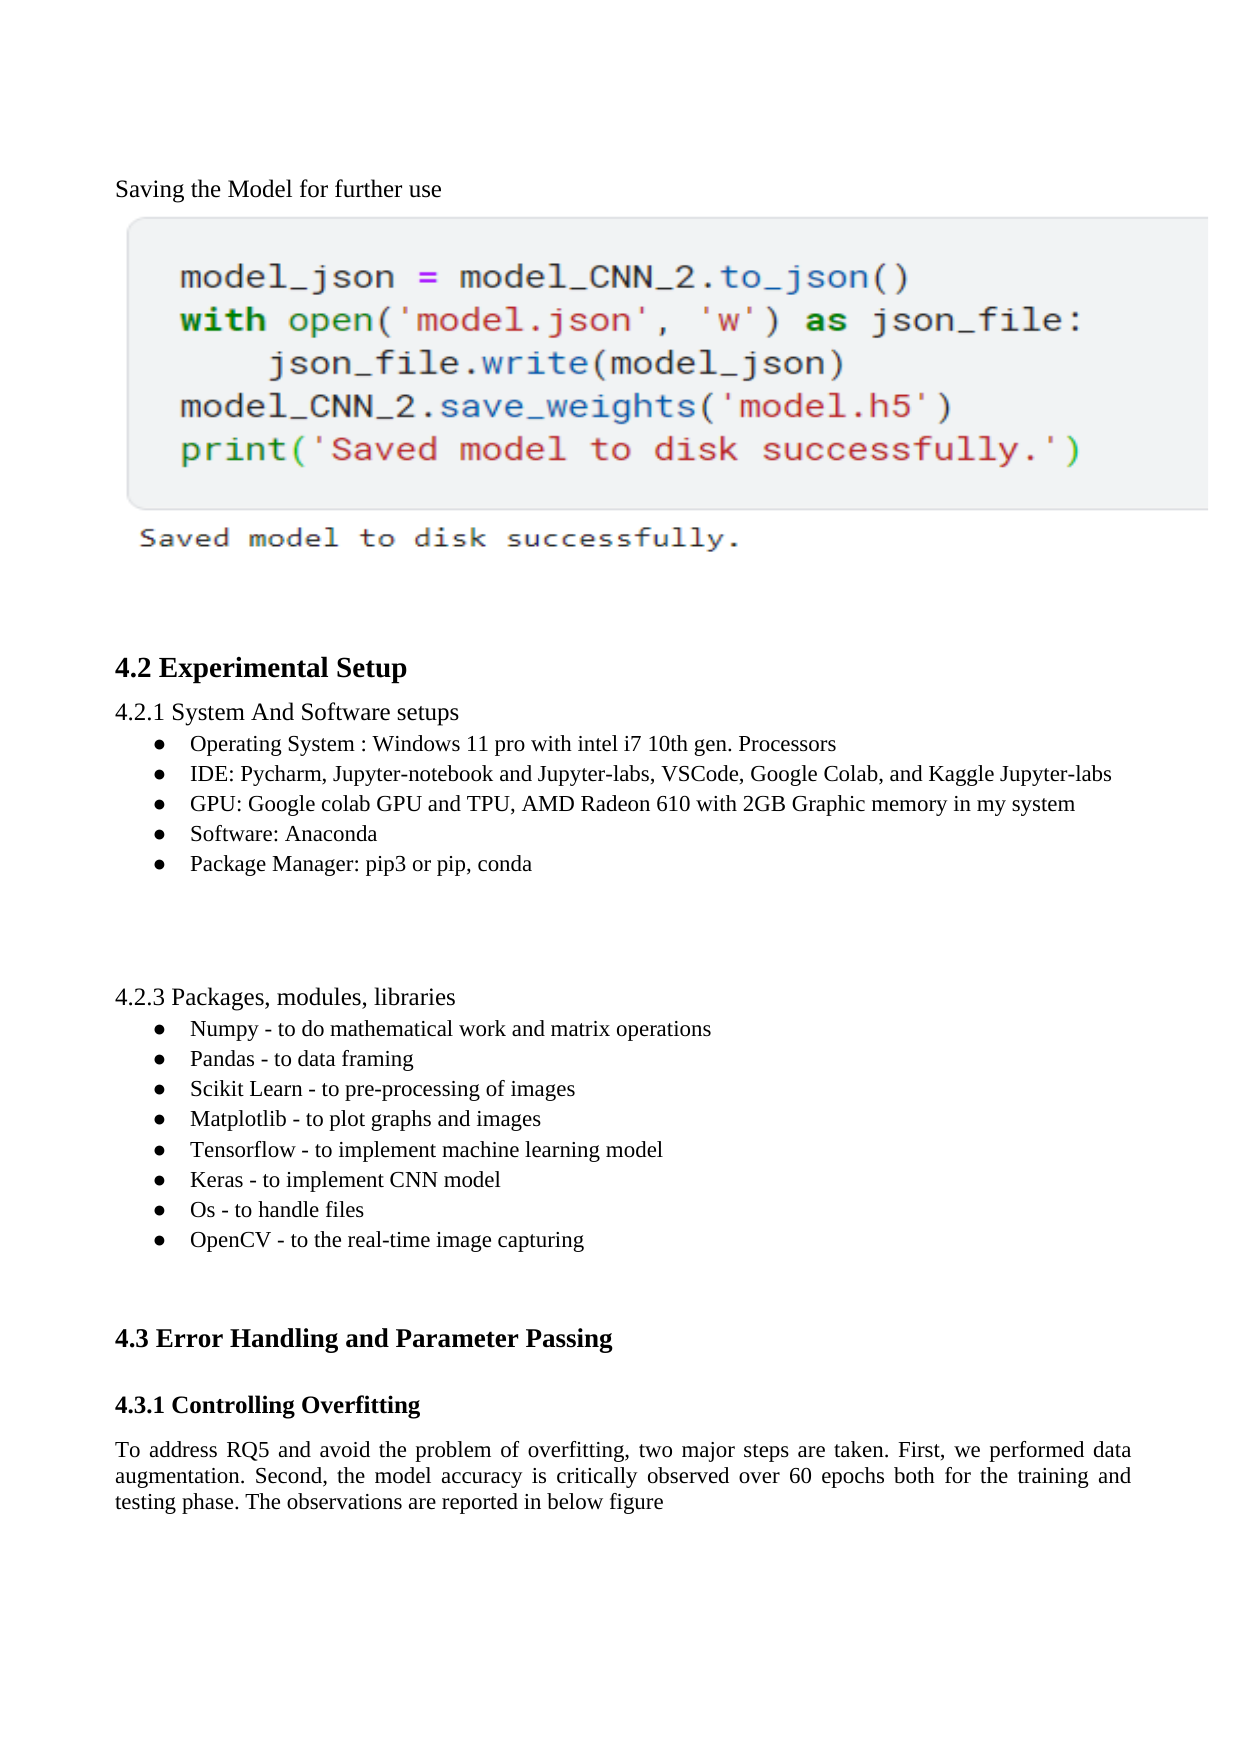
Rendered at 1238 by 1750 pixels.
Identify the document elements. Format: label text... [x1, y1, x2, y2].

text Saving the Model for further use [115, 174, 1133, 203]
list IDE: Pycharm, Jupyter-notebook and Jupyter-labs, VSCode, Google Colab, and Kaggle Jupyter-labs [152, 760, 1133, 786]
picture [115, 207, 1209, 564]
list Os - to handle files [152, 1196, 1133, 1222]
list Tensorflow - to implement machine learning model [152, 1136, 1133, 1162]
subtitle 4.2.3 Packages, modules, libraries [115, 982, 1133, 1011]
list Pandas - to data framing [152, 1045, 1133, 1071]
subtitle 4.2.1 System And Software setups [115, 697, 1133, 725]
list Matplotlib - to plot graphs and images [152, 1106, 1133, 1132]
list OpenCV - to the real-time image capturing [152, 1226, 1133, 1253]
subtitle 4.3.1 Controlling Overfitting [115, 1390, 1133, 1419]
subtitle 4.3 Error Handling and Parameter Passing [115, 1322, 1133, 1353]
list Scikit Learn - to pre-processing of images [152, 1075, 1133, 1102]
list Keras - to implement CNN model [152, 1166, 1133, 1192]
list Software: Anaconda [152, 820, 1133, 847]
subtitle 4.2 Experimental Setup [115, 651, 1133, 684]
list Package Manager: pip3 or pip, conda [152, 850, 1133, 877]
text To address RQ5 and avoid the problem of overfitting, two major steps are taken. First, we performed data augmentation. Second, the model accuracy is critically observed over 60 epochs both for the training and testing phase. The observations are reported in below figure [115, 1436, 1133, 1515]
list GPU: Google colab GPU and TPU, AMD Radeon 610 with 2GB Graphic memory in my system [152, 790, 1133, 816]
list Operating System : Windows 11 pro with intel i7 10th gen. Processors [152, 729, 1133, 756]
list Numpy - to do mathematical work and matrix operations [152, 1015, 1133, 1041]
